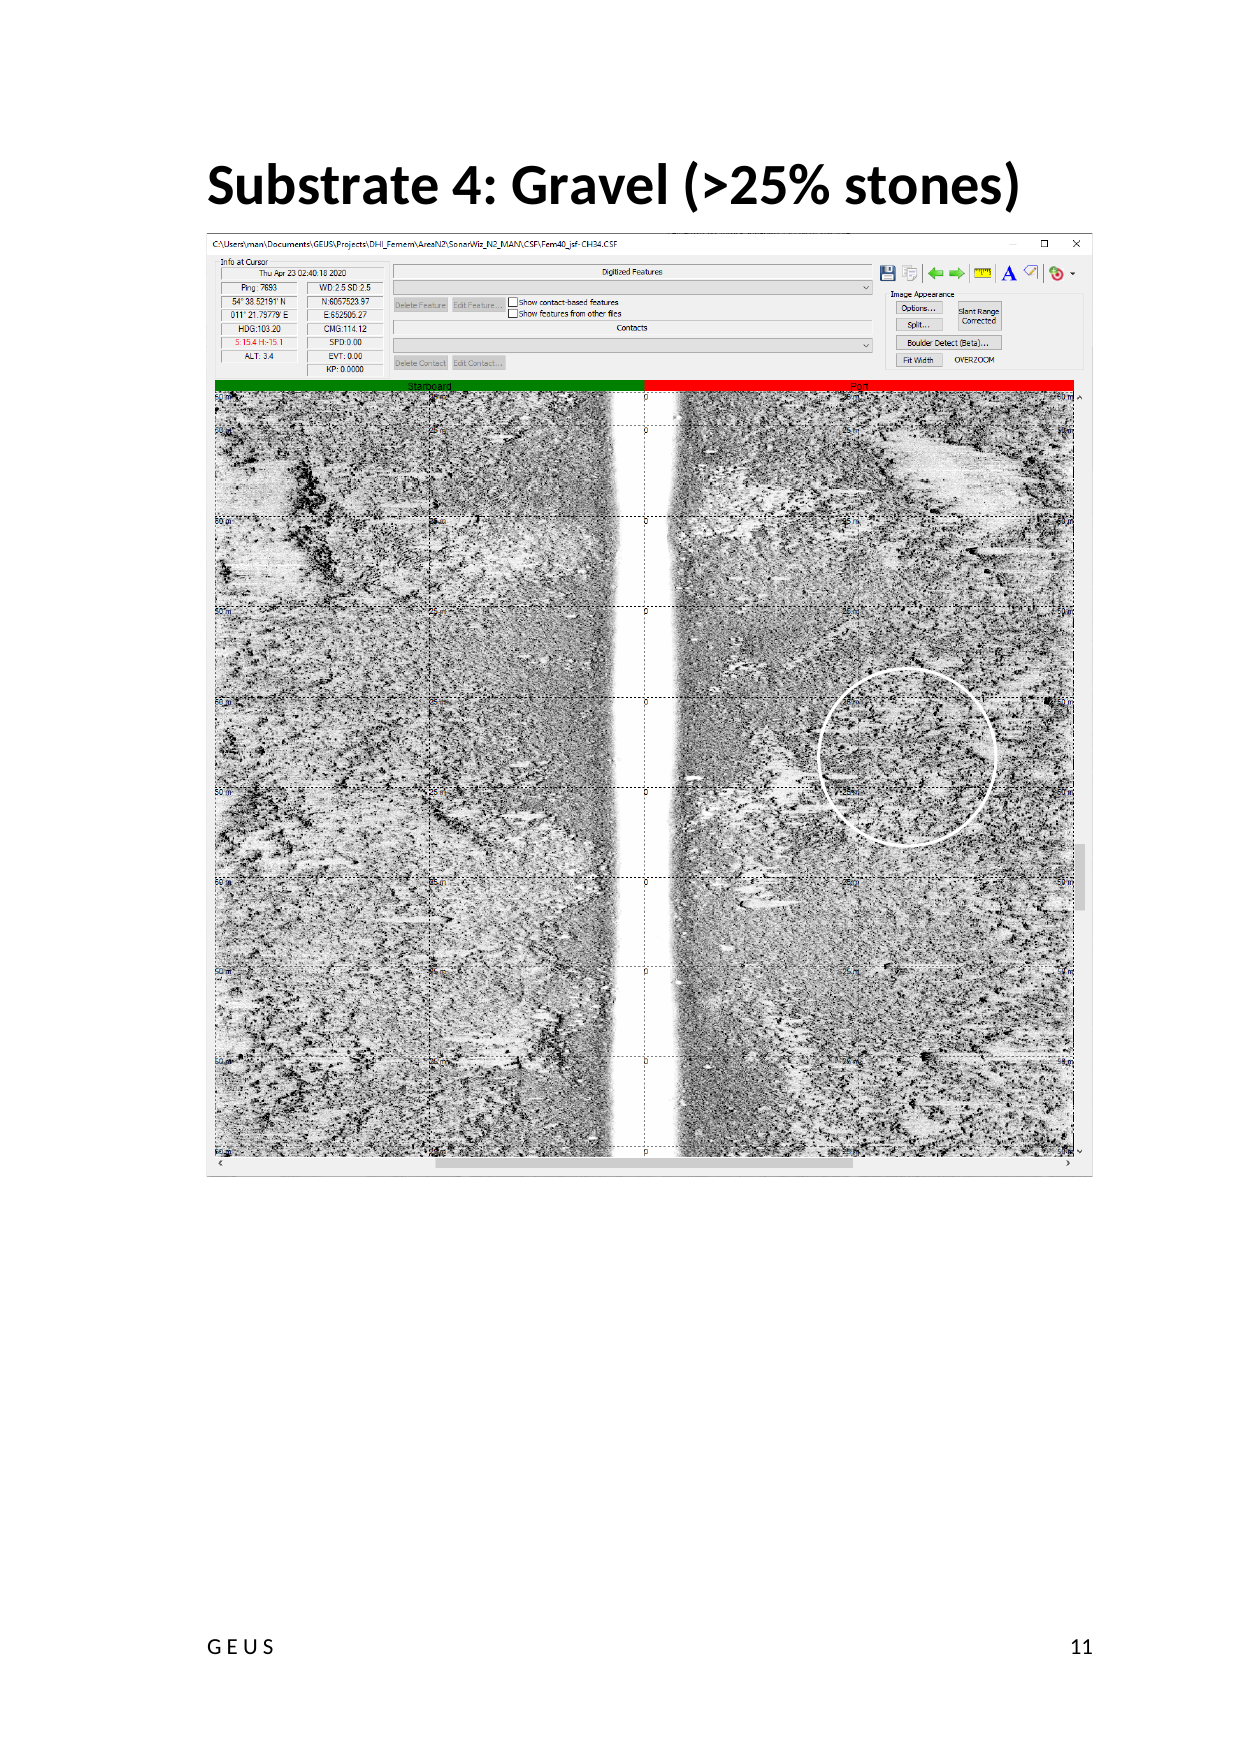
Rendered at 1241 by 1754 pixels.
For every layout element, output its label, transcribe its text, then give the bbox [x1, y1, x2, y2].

text Substrate 4: Gravel (>25% stones) [207, 148, 1092, 219]
picture [206, 233, 1093, 1177]
